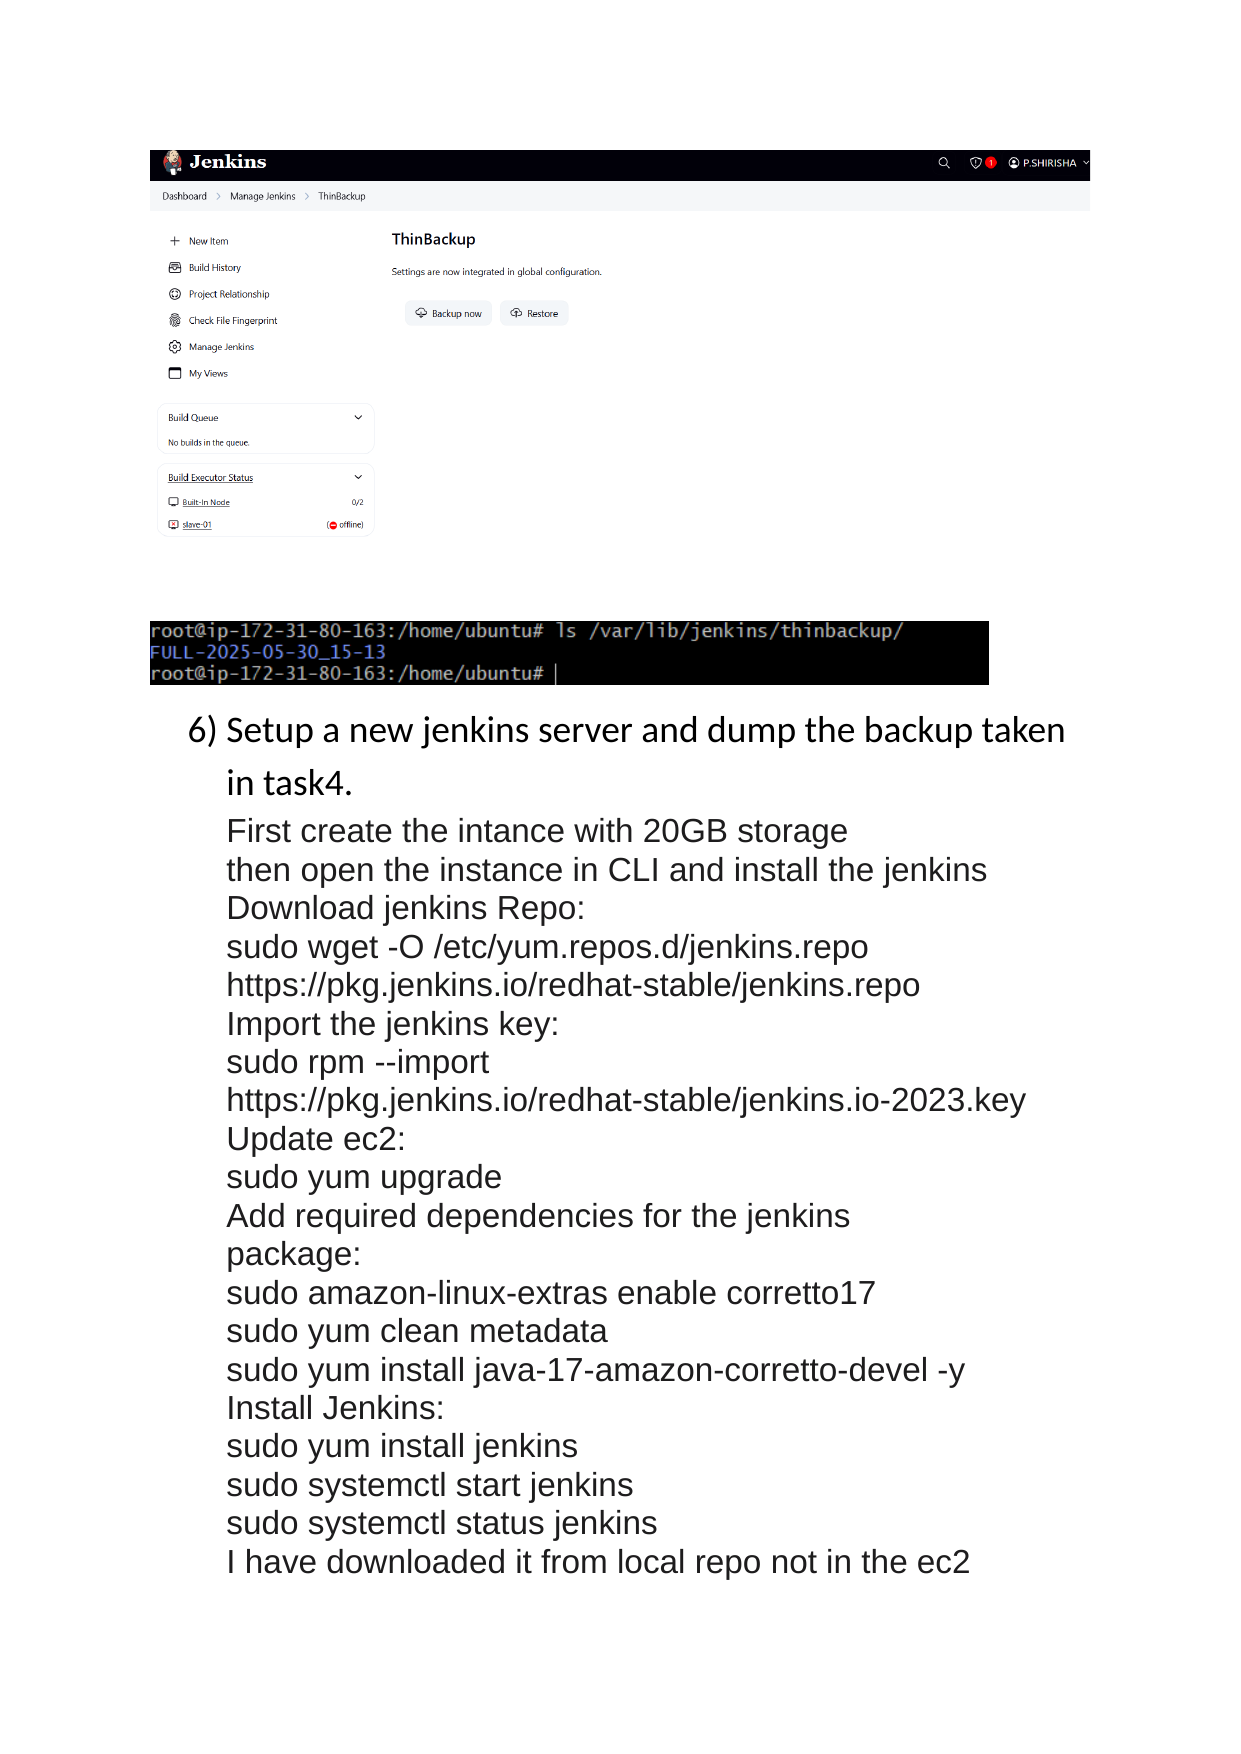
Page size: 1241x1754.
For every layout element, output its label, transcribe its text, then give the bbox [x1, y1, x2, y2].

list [226, 811, 1071, 1580]
picture [150, 150, 1091, 600]
list Setup a new jenkins server and dump the backup taken in task4. [187, 706, 1090, 804]
picture [150, 621, 989, 685]
